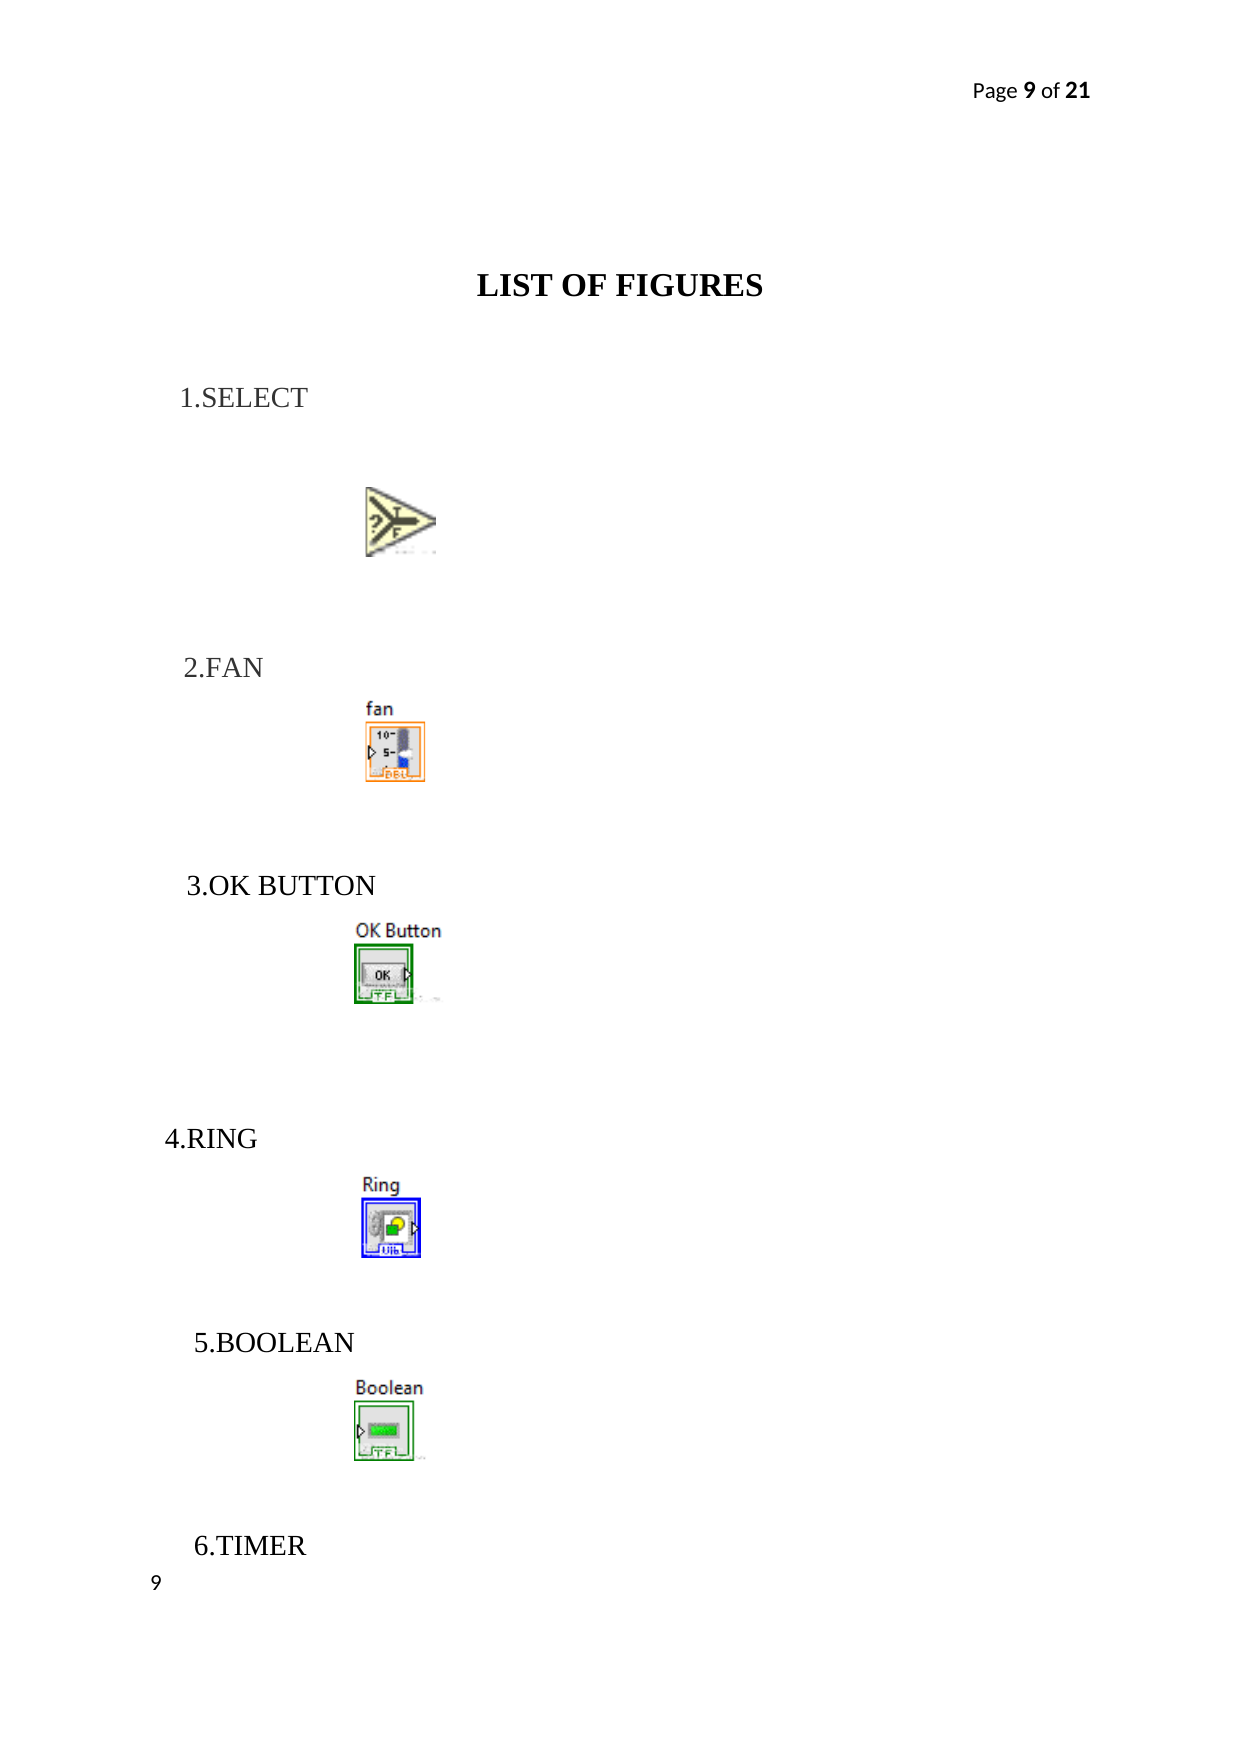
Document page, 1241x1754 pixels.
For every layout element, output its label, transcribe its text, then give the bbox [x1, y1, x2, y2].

text 3.OK BUTTON [150, 868, 1090, 901]
picture [365, 487, 436, 557]
text 4.RING [150, 1121, 1090, 1155]
picture [354, 918, 445, 1004]
text 6.TIMER [150, 1528, 1090, 1562]
text LIST OF FIGURES [150, 265, 1090, 303]
text 5.BOOLEAN [150, 1325, 1090, 1358]
text 1.SELECT [150, 380, 1090, 413]
picture [354, 1375, 427, 1461]
text 2.FAN [150, 650, 1090, 683]
picture [365, 695, 426, 782]
picture [361, 1171, 421, 1258]
